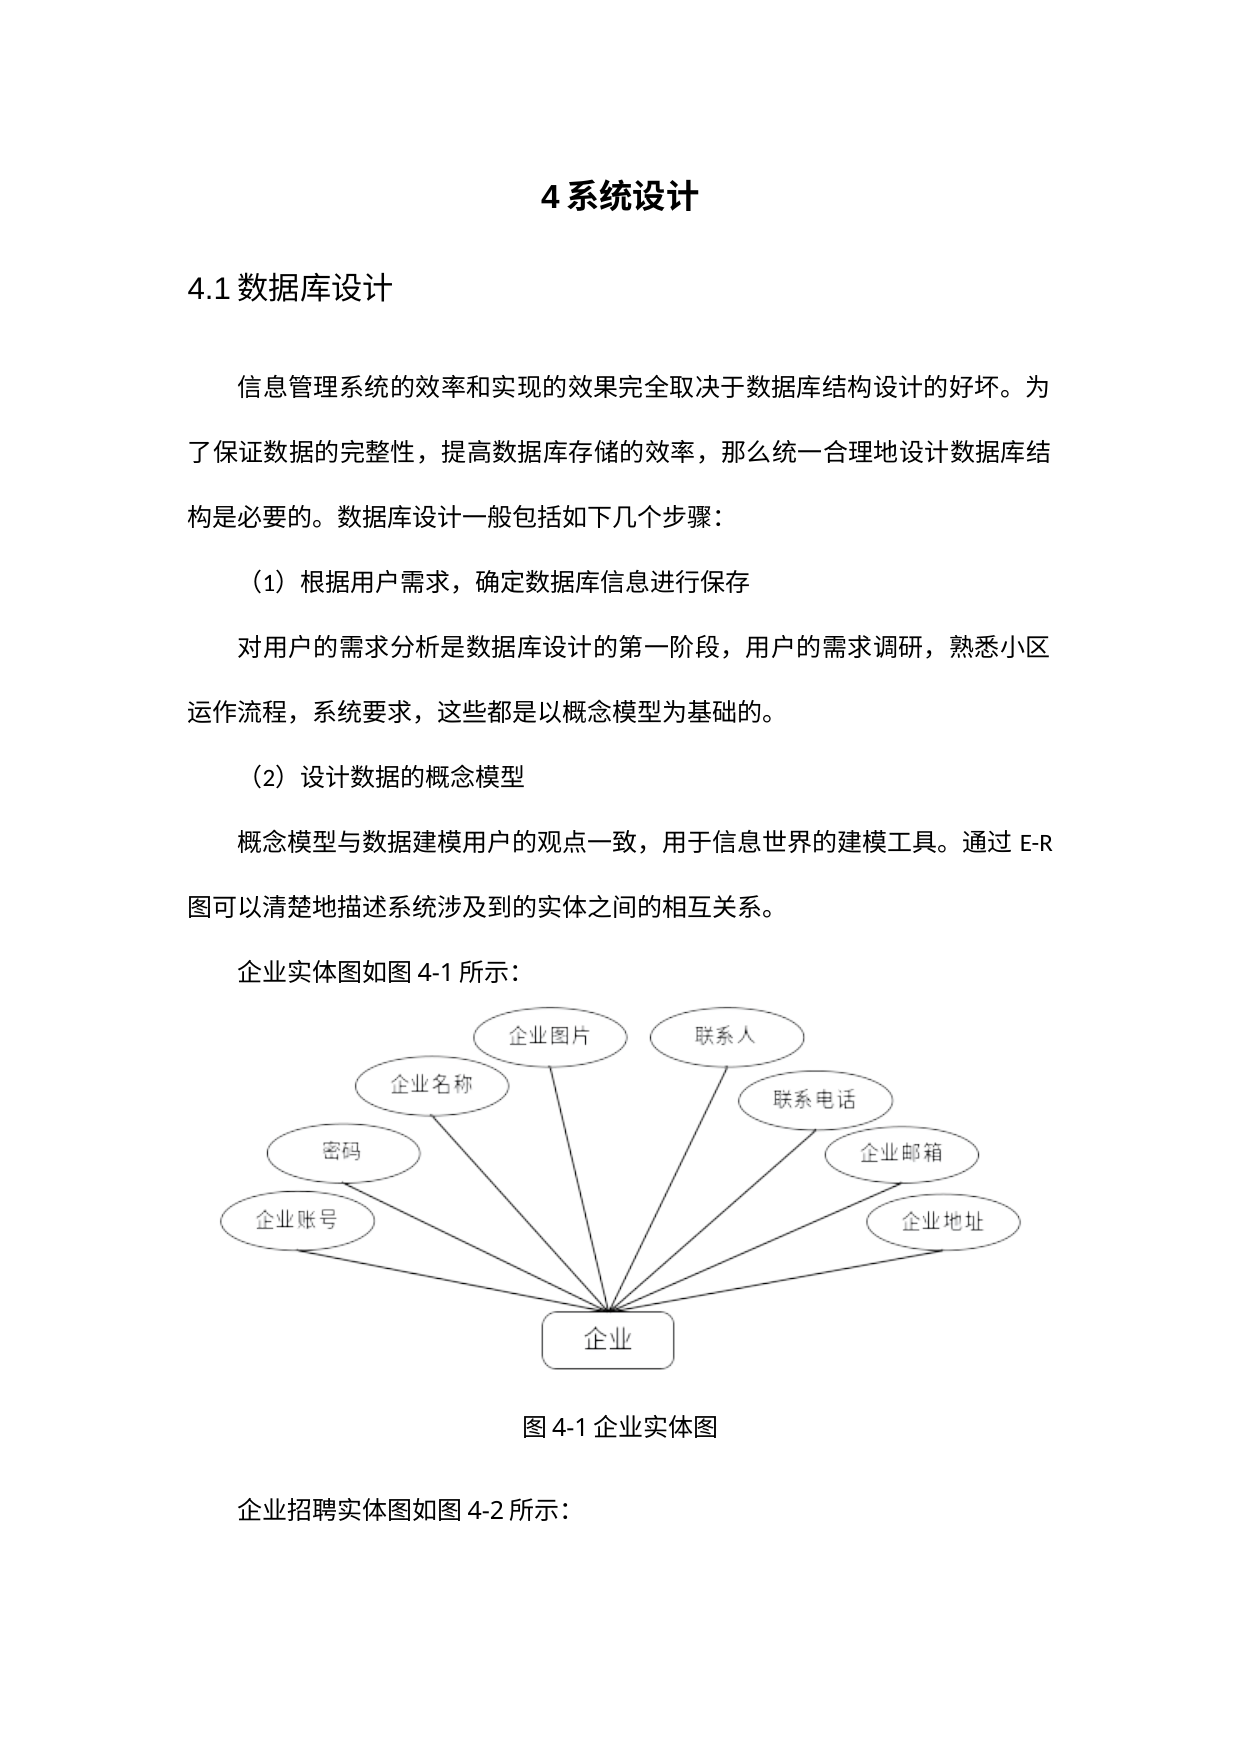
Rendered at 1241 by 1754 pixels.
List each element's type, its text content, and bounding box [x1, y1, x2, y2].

text 概念模型与数据建模用户的观点一致，用于信息世界的建模工具。通过E-R图可以清楚地描述系统涉及到的实体之间的相互关系。 [187, 808, 1053, 938]
subtitle 4系统设计 [187, 162, 1053, 227]
text 对用户的需求分析是数据库设计的第一阶段，用户的需求调研，熟悉小区运作流程，系统要求，这些都是以概念模型为基础的。 [187, 613, 1053, 743]
text 企业招聘实体图如图4-2所示： [187, 1476, 1053, 1541]
text （1）根据用户需求，确定数据库信息进行保存 [187, 548, 1053, 613]
text 图4-1企业实体图 [187, 1393, 1053, 1458]
text 信息管理系统的效率和实现的效果完全取决于数据库结构设计的好坏。为了保证数据的完整性，提高数据库存储的效率，那么统一合理地设计数据库结构是必要的。数据库设计一般包括如下几个步骤： [187, 353, 1053, 548]
subtitle 4.1数据库设计 [187, 253, 1053, 318]
text （2）设计数据的概念模型 [187, 743, 1053, 808]
text 企业实体图如图4-1所示： [187, 938, 1053, 1003]
